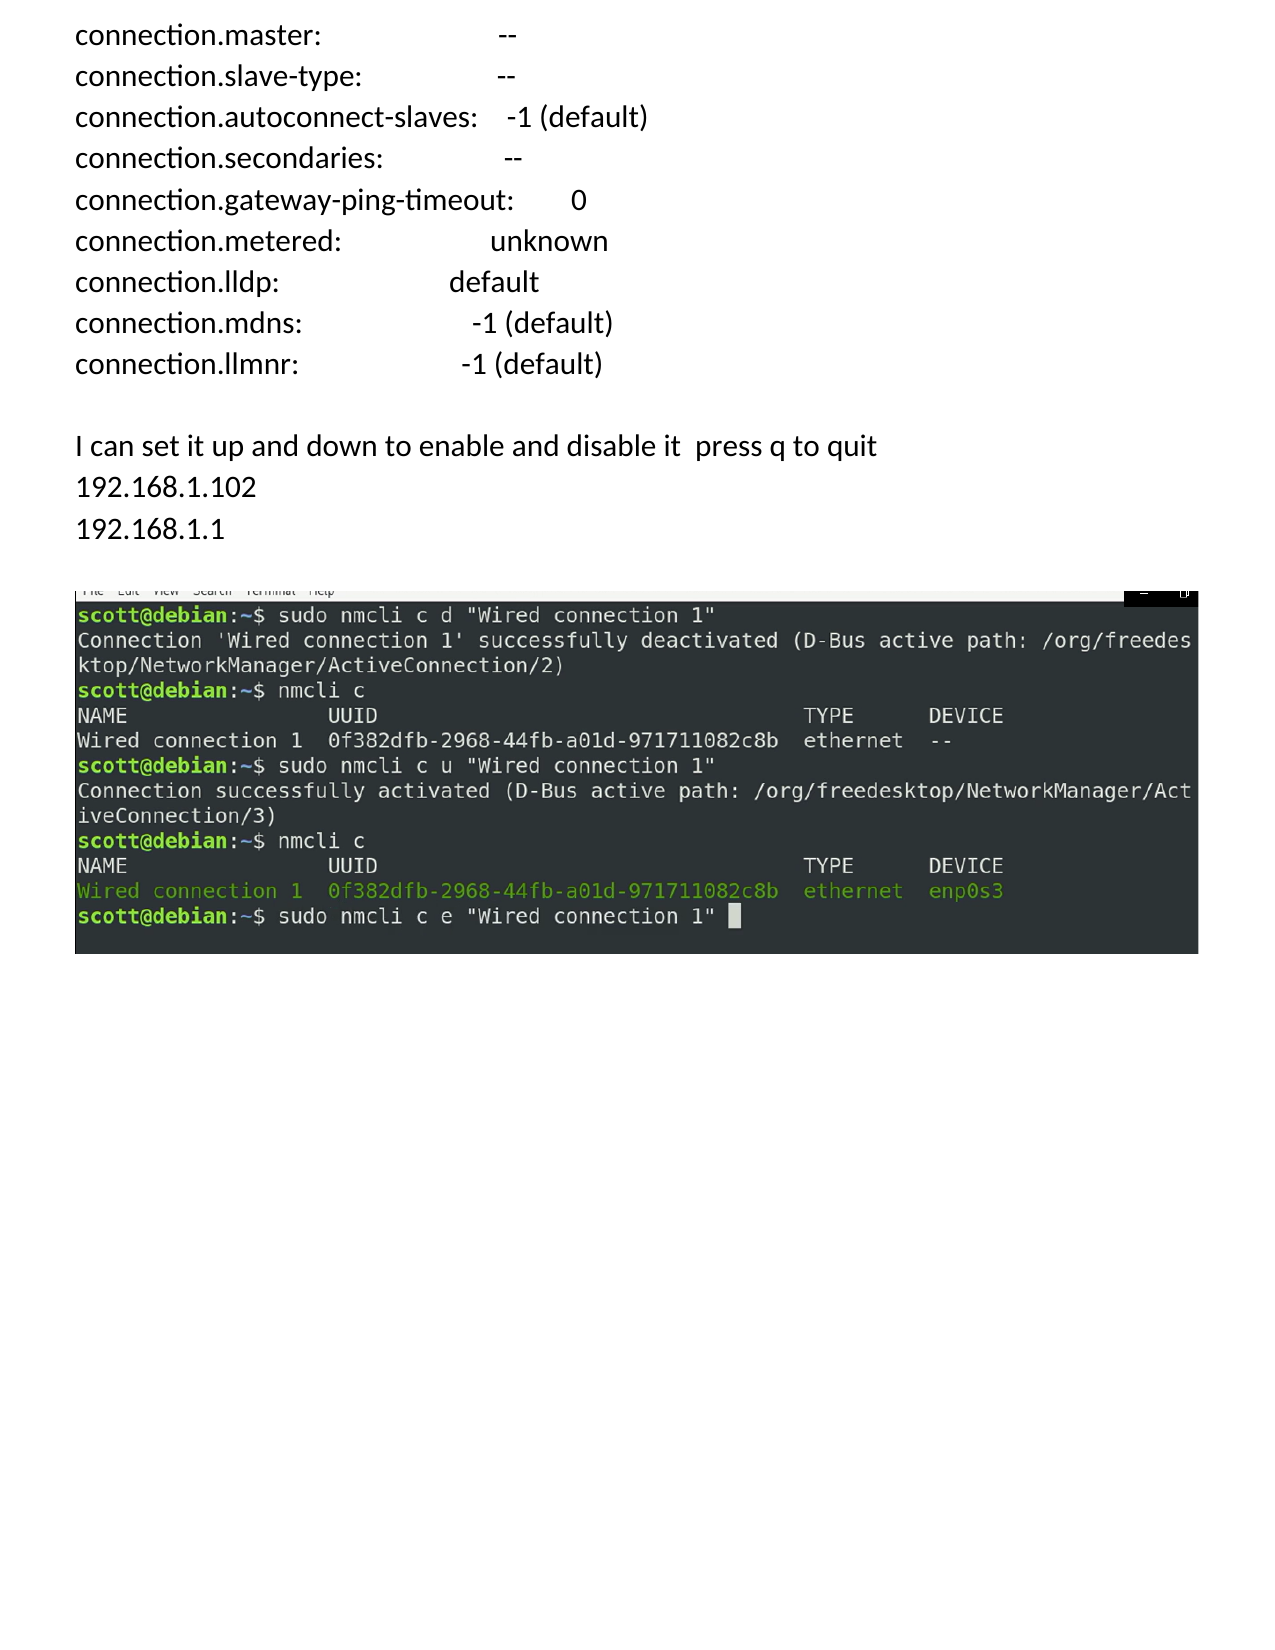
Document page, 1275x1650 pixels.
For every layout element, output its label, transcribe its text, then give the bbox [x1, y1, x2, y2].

text connection.metered: unknown [75, 221, 1200, 259]
text 192.168.1.102 [75, 468, 1200, 506]
text connection.mdns: -1 (default) [75, 303, 1200, 341]
text I can set it up and down to enable and disable it press q to quit [75, 426, 1200, 464]
text connection.llmnr: -1 (default) [75, 344, 1200, 382]
text 192.168.1.1 [75, 509, 1200, 547]
text connection.master: -- [75, 15, 1200, 53]
picture [75, 591, 1199, 954]
text connection.autoconnect-slaves: -1 (default) [75, 97, 1200, 135]
text connection.slave-type: -- [75, 56, 1200, 94]
text connection.lldp: default [75, 262, 1200, 300]
text connection.gateway-ping-timeout: 0 [75, 179, 1200, 218]
text connection.secondaries: -- [75, 138, 1200, 177]
